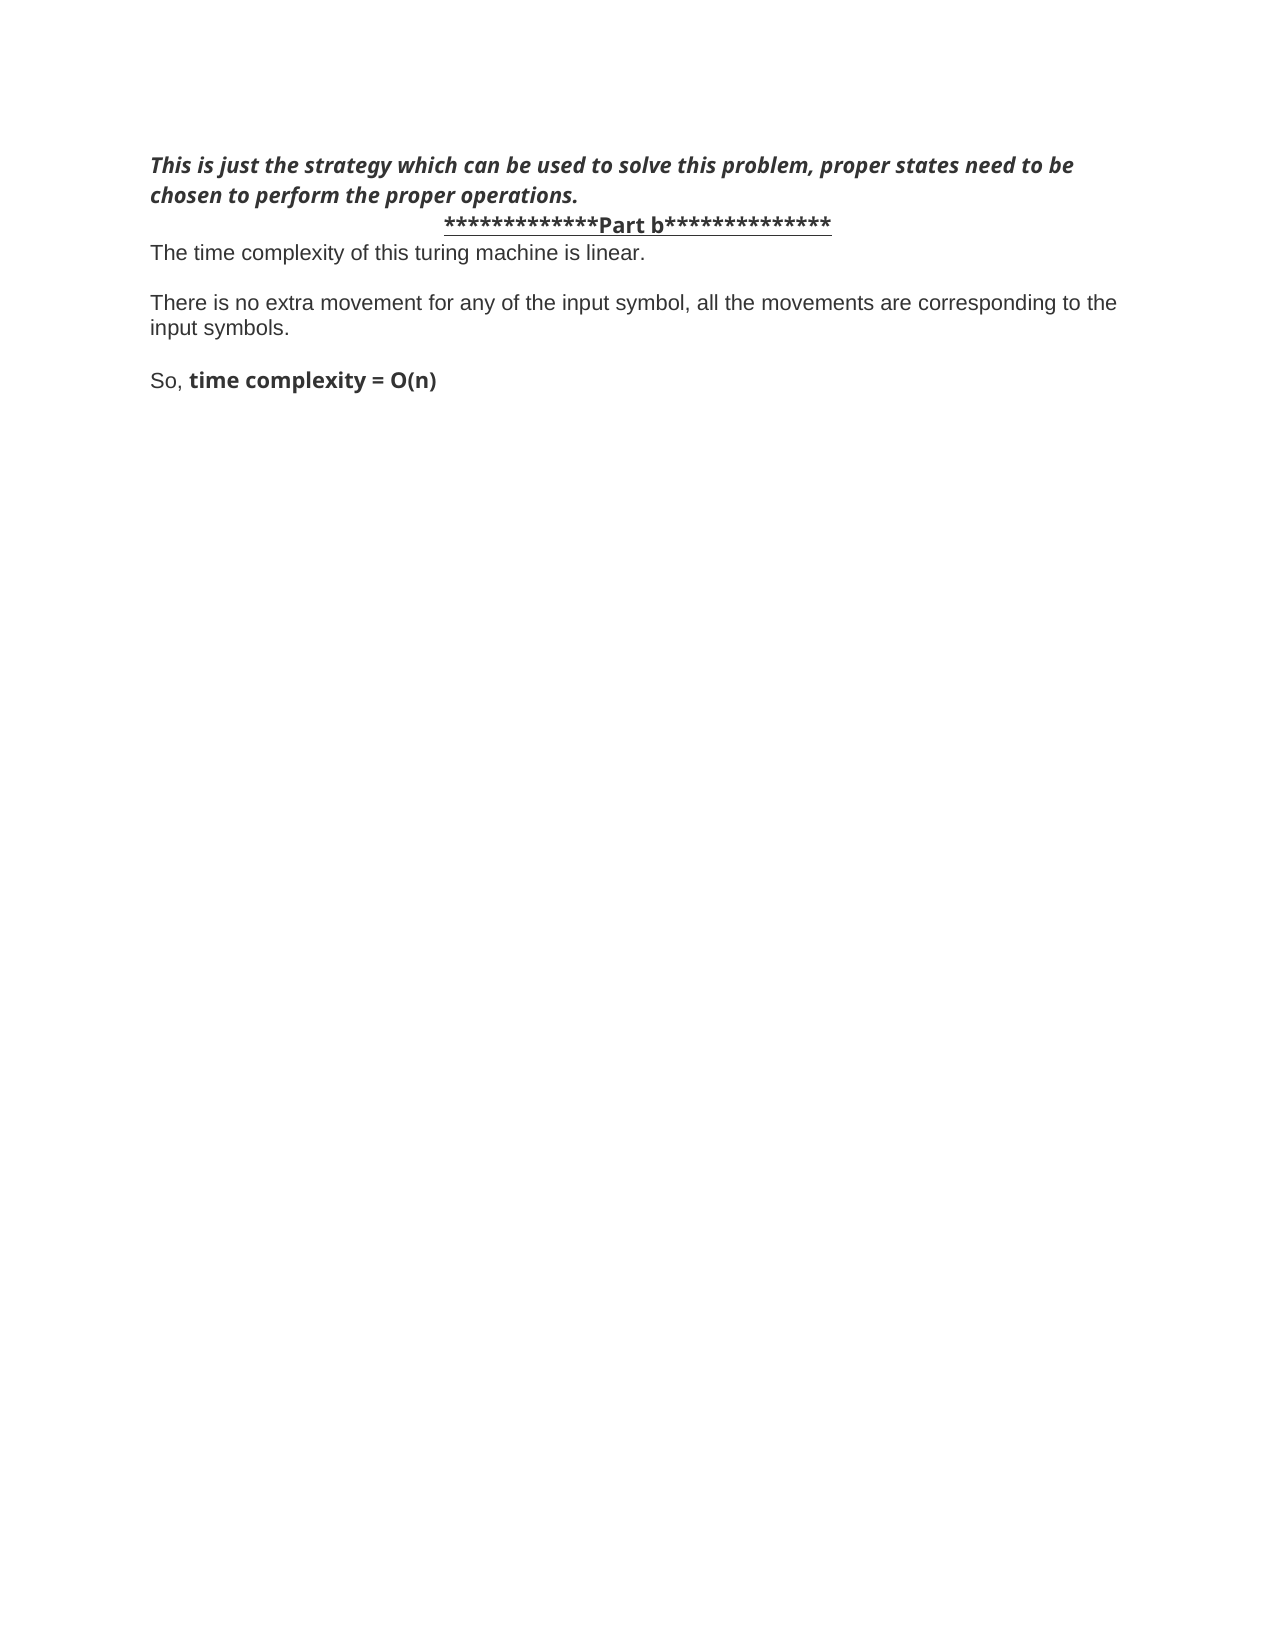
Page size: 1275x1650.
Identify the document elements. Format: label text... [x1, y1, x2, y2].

text This is just the strategy which can be used to solve this problem, proper states need to be chosen to perform the proper operations. [150, 150, 1125, 209]
text There is no extra movement for any of the input symbol, all the movements are corresponding to the input symbols. [150, 289, 1125, 340]
text The time complexity of this turing machine is linear. [150, 239, 1125, 264]
text So, time complexity = O(n) [150, 365, 1125, 395]
text *************Part b************** [150, 209, 1125, 239]
